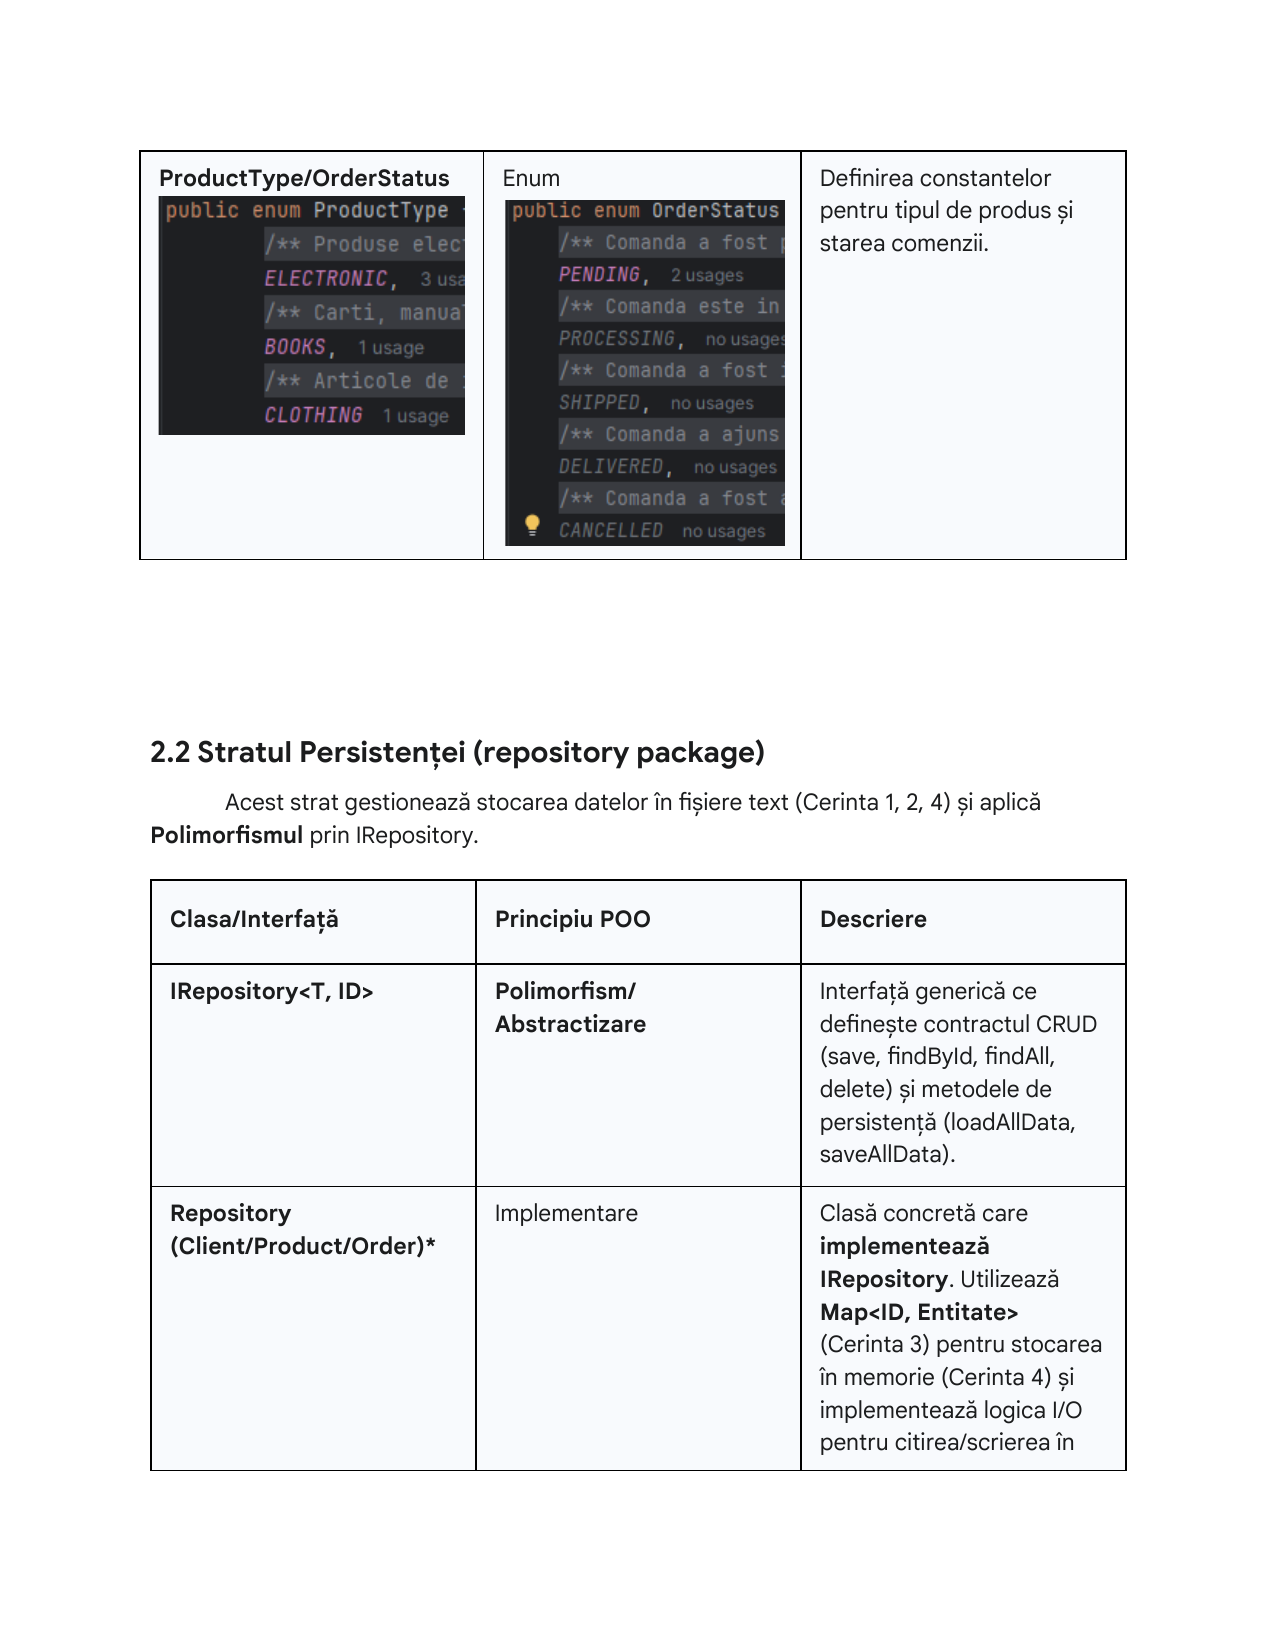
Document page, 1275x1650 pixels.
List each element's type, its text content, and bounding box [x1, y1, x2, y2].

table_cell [802, 1187, 1125, 1470]
text Acest strat gestionează stocarea datelor în fișiere text (Cerinta 1, 2, 4) și aplică Polimorfismul prin IRepository. [150, 789, 1125, 850]
table_cell ProductType/OrderStatus [141, 152, 483, 558]
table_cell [152, 1187, 475, 1470]
picture [158, 196, 465, 435]
table_header Descriere [802, 881, 1125, 963]
table_header Principiu POO [477, 881, 800, 963]
subtitle 2.2 Stratul Persistenței (repository package) [150, 734, 1125, 771]
picture [505, 200, 785, 546]
table_cell IRepository<T, ID> [152, 965, 475, 1186]
table_cell Definirea constantelor pentru tipul de produs și starea comenzii. [802, 152, 1125, 558]
table_cell Interfață generică ce definește contractul CRUD (save, findById, findAll, delete) și metodele de persistență (loadAllData, saveAllData). [802, 965, 1125, 1186]
table_header Clasa/Interfață [152, 881, 475, 963]
table_cell Polimorfism/Abstractizare [477, 965, 800, 1186]
table_cell Enum [484, 152, 800, 558]
table_cell Implementare [477, 1187, 800, 1470]
